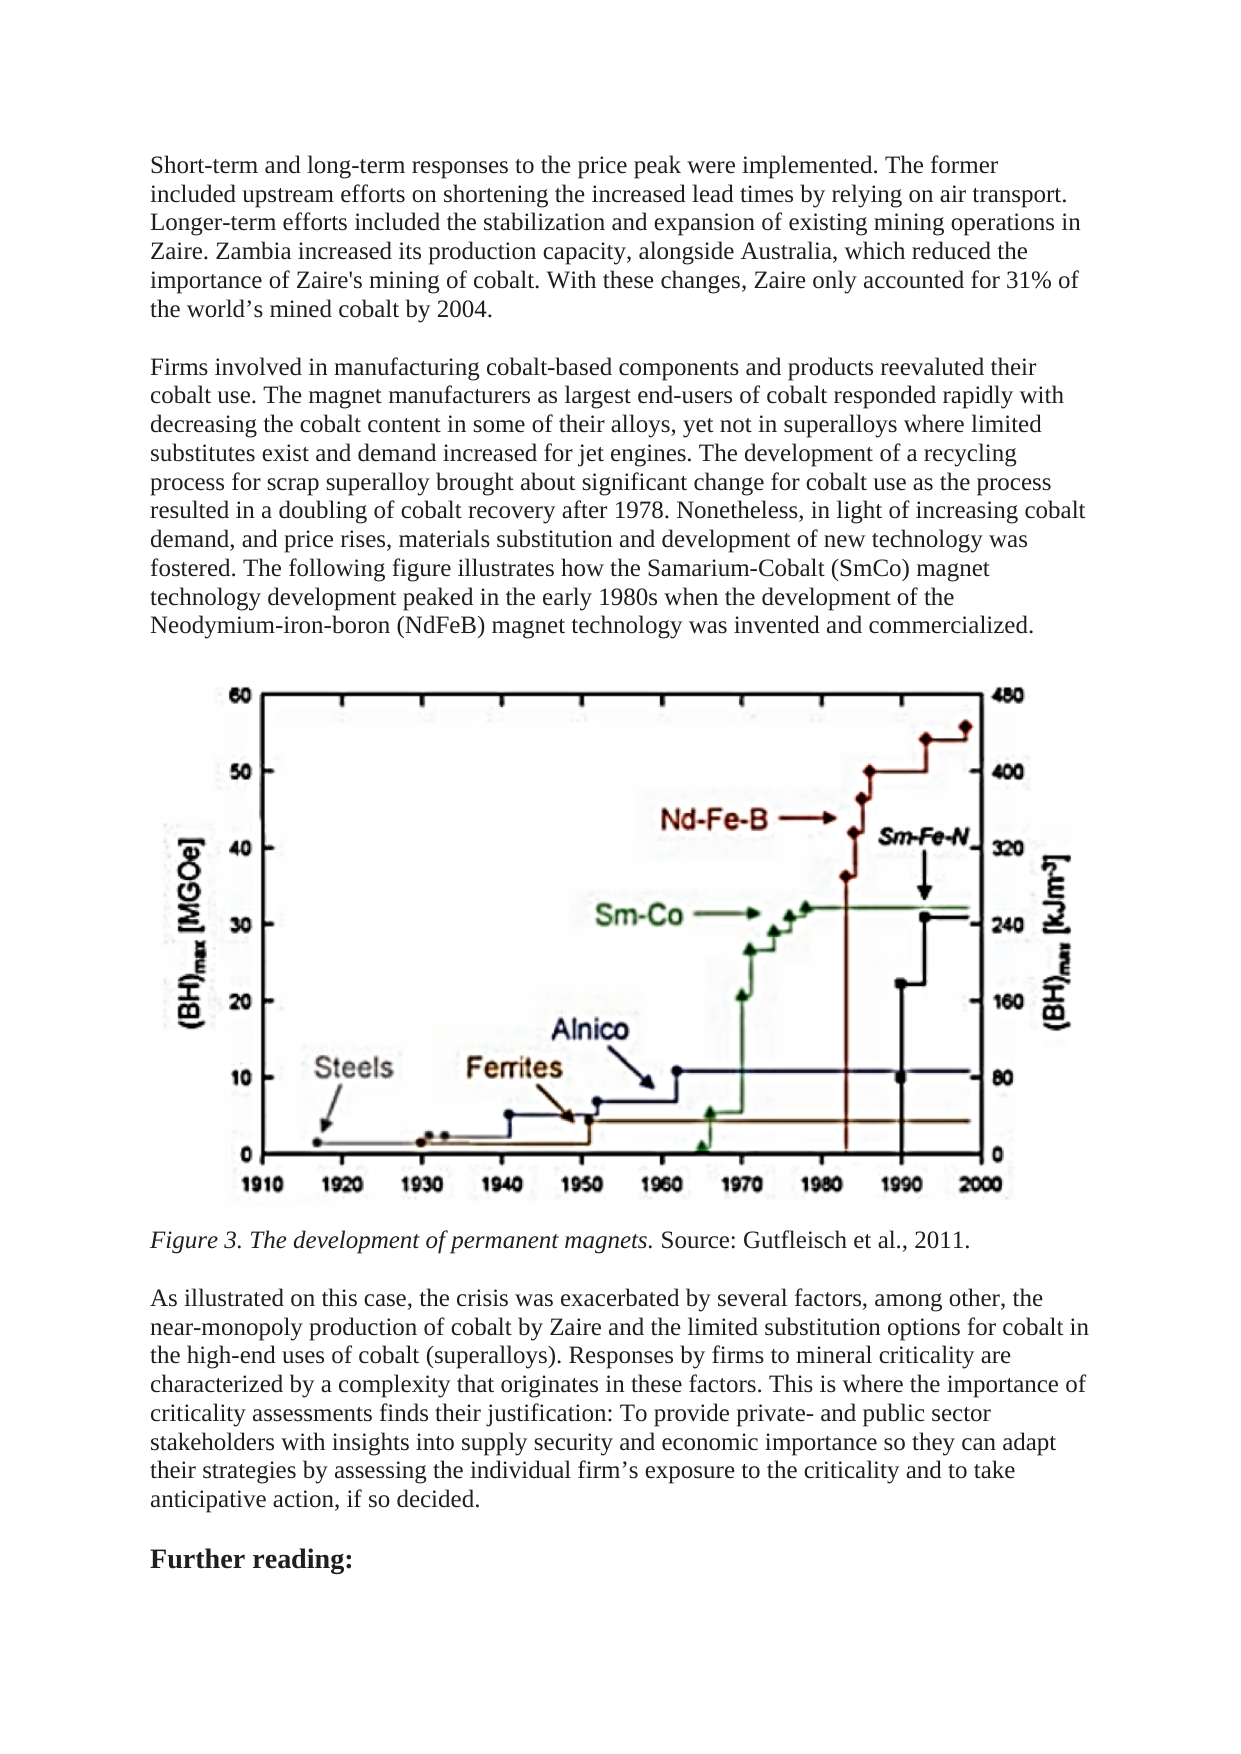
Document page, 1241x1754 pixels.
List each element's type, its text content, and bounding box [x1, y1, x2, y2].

text Figure 3. The development of permanent magnets. Source: Gutfleisch et al., 2011. [150, 1225, 1090, 1254]
text As illustrated on this case, the crisis was exacerbated by several factors, among other, the near-monopoly production of cobalt by Zaire and the limited substitution options for cobalt in the high-end uses of cobalt (superalloys). Responses by firms to mineral criticality are characterized by a complexity that originates in these factors. This is where the importance of criticality assessments finds their justification: To provide private- and public sector stakeholders with insights into supply security and economic importance so they can adapt their strategies by assessing the individual firm’s exposure to the criticality and to take anticipative action, if so decided. [150, 1283, 1090, 1513]
picture [150, 668, 1091, 1207]
subtitle Further reading: [150, 1542, 1090, 1574]
text Short-term and long-term responses to the price peak were implemented. The former included upstream efforts on shortening the increased lead times by relying on air transport. Longer-term efforts included the stabilization and expansion of existing mining operations in Zaire. Zambia increased its production capacity, alongside Australia, which reduced the importance of Zaire's mining of cobalt. With these changes, Zaire only accounted for 31% of the world’s mined cobalt by 2004. [150, 150, 1090, 322]
text Firms involved in manufacturing cobalt-based components and products reevaluted their cobalt use. The magnet manufacturers as largest end-users of cobalt responded rapidly with decreasing the cobalt content in some of their alloys, yet not in superalloys where limited substitutes exist and demand increased for jet engines. The development of a recycling process for scrap superalloy brought about significant change for cobalt use as the process resulted in a doubling of cobalt recovery after 1978. Nonetheless, in light of increasing cobalt demand, and price rises, materials substitution and development of new technology was fostered. The following figure illustrates how the Samarium-Cobalt (SmCo) magnet technology development peaked in the early 1980s when the development of the Neodymium-iron-boron (NdFeB) magnet technology was invented and commercialized. [150, 352, 1090, 639]
